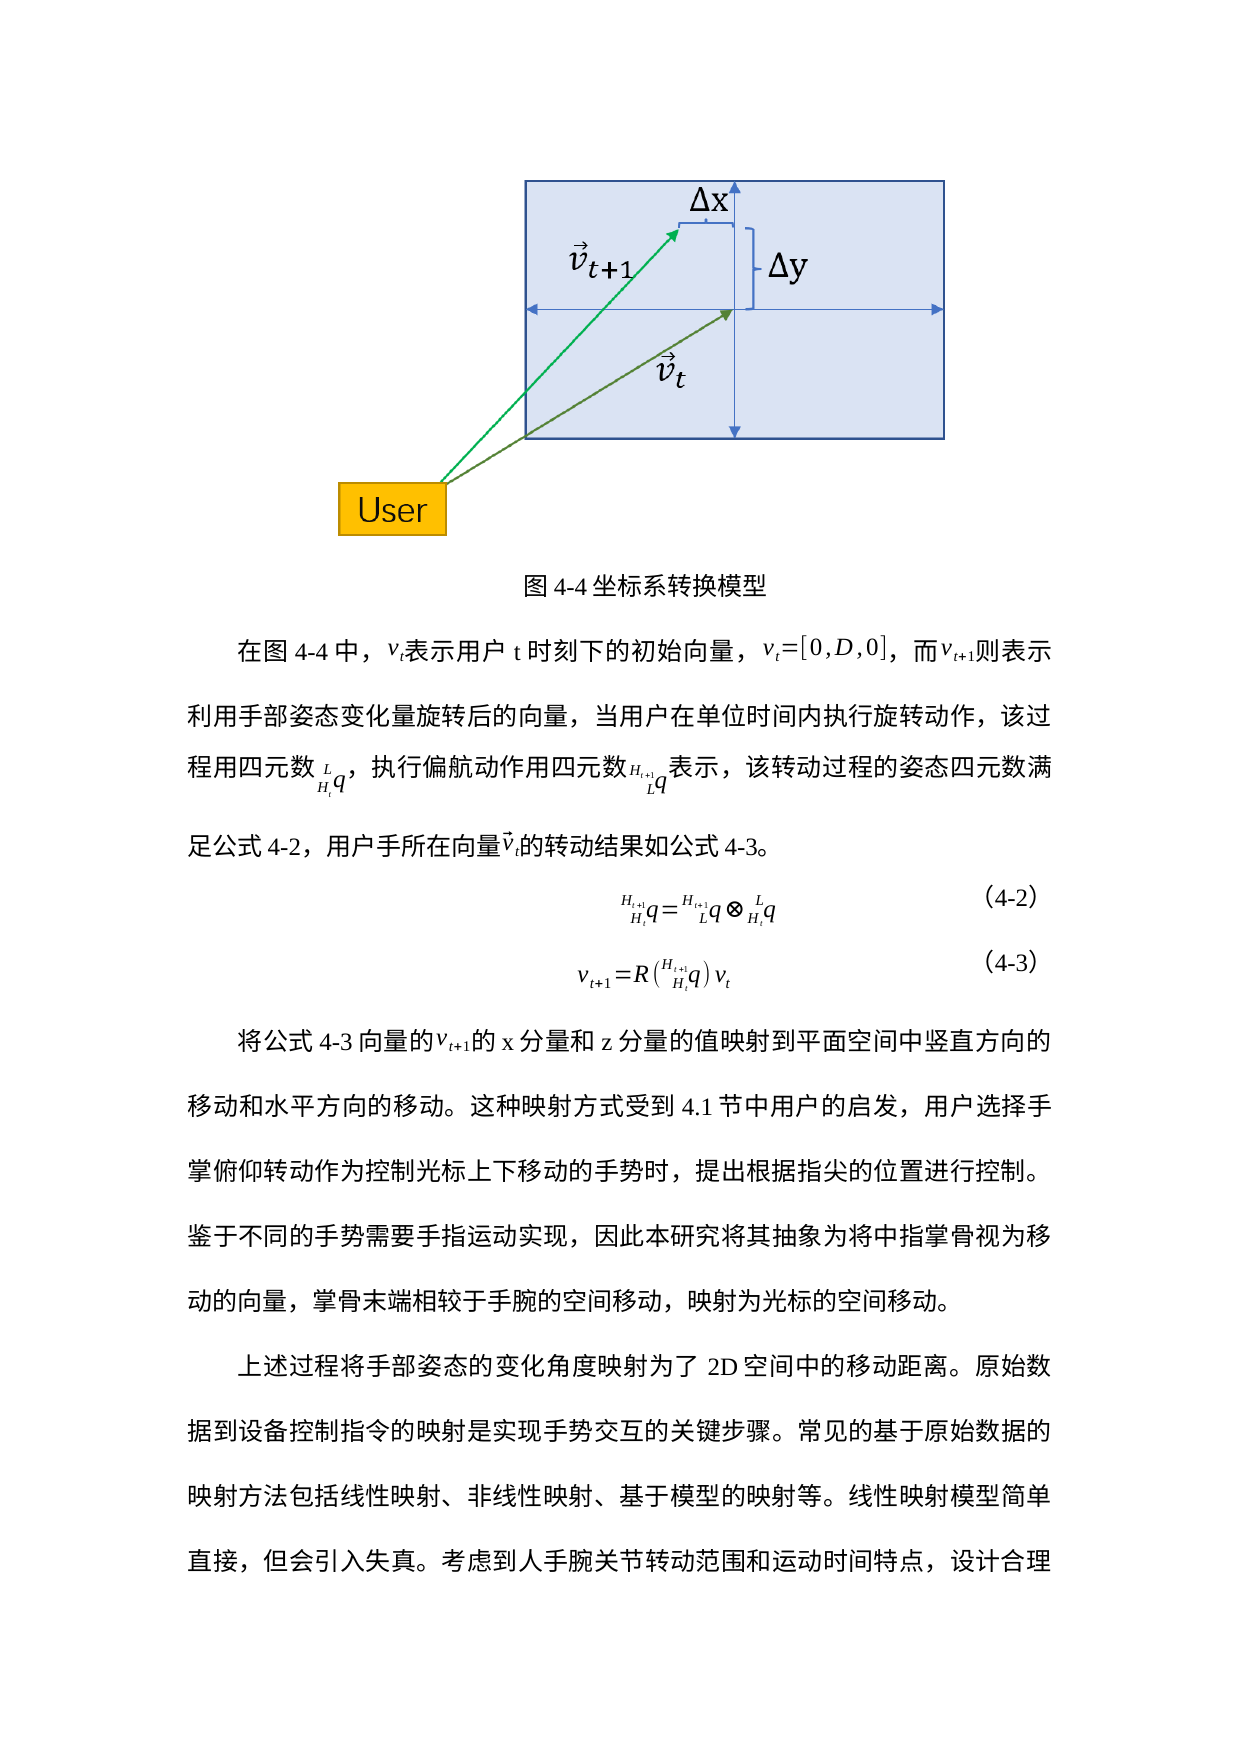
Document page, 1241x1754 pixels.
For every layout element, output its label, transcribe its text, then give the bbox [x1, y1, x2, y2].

text 将公式4-3向量的的x分量和z分量的值映射到平面空间中竖直方向的移动和水平方向的移动。这种映射方式受到4.1节中用户的启发，用户选择手掌俯仰转动作为控制光标上下移动的手势时，提出根据指尖的位置进行控制。鉴于不同的手势需要手指运动实现，因此本研究将其抽象为将中指掌骨视为移动的向量，掌骨末端相较于手腕的空间移动，映射为光标的空间移动。 [187, 1007, 1053, 1332]
text （4-2） [187, 877, 1053, 942]
text 在图4-4中，表示用户t时刻下的初始向量，，而则表示利用手部姿态变化量旋转后的向量，当用户在单位时间内执行旋转动作，该过程用四元数，执行偏航动作用四元数表示，该转动过程的姿态四元数满足公式4-2，用户手所在向量的转动结果如公式4-3。 [187, 617, 1053, 877]
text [187, 1332, 1053, 1592]
text 图4-4坐标系转换模型 [187, 552, 1053, 617]
picture [321, 162, 969, 548]
text （4-3） [187, 942, 1053, 1007]
